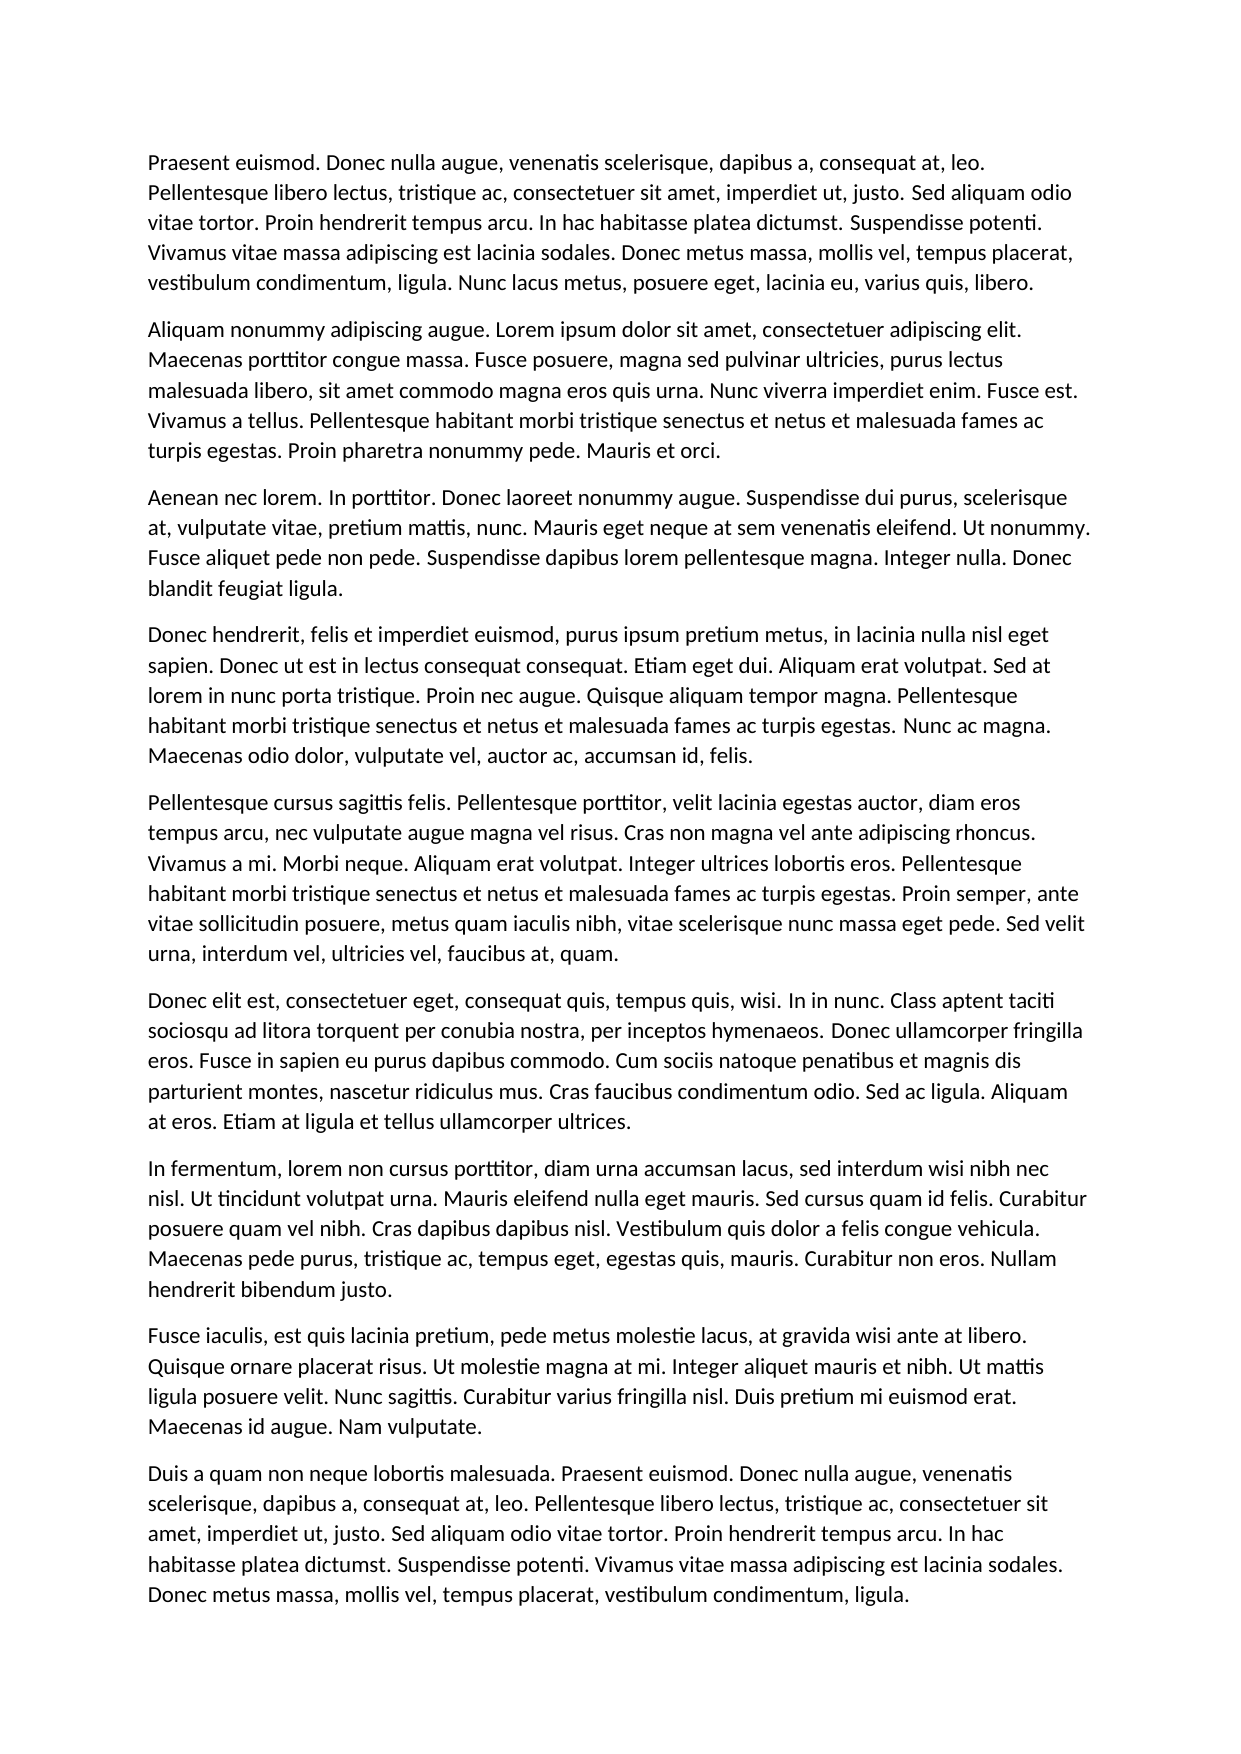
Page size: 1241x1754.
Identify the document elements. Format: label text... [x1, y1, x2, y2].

text Aenean nec lorem. In porttitor. Donec laoreet nonummy augue. Suspendisse dui purus, scelerisque at, vulputate vitae, pretium mattis, nunc. Mauris eget neque at sem venenatis eleifend. Ut nonummy. Fusce aliquet pede non pede. Suspendisse dapibus lorem pellentesque magna. Integer nulla. Donec blandit feugiat ligula. [148, 483, 1093, 602]
text Donec elit est, consectetuer eget, consequat quis, tempus quis, wisi. In in nunc. Class aptent taciti sociosqu ad litora torquent per conubia nostra, per inceptos hymenaeos. Donec ullamcorper fringilla eros. Fusce in sapien eu purus dapibus commodo. Cum sociis natoque penatibus et magnis dis parturient montes, nascetur ridiculus mus. Cras faucibus condimentum odio. Sed ac ligula. Aliquam at eros. Etiam at ligula et tellus ullamcorper ultrices. [148, 986, 1093, 1135]
text Fusce iaculis, est quis lacinia pretium, pede metus molestie lacus, at gravida wisi ante at libero. Quisque ornare placerat risus. Ut molestie magna at mi. Integer aliquet mauris et nibh. Ut mattis ligula posuere velit. Nunc sagittis. Curabitur varius fringilla nisl. Duis pretium mi euismod erat. Maecenas id augue. Nam vulputate. [148, 1322, 1093, 1440]
text Aliquam nonummy adipiscing augue. Lorem ipsum dolor sit amet, consectetuer adipiscing elit. Maecenas porttitor congue massa. Fusce posuere, magna sed pulvinar ultricies, purus lectus malesuada libero, sit amet commodo magna eros quis urna. Nunc viverra imperdiet enim. Fusce est. Vivamus a tellus. Pellentesque habitant morbi tristique senectus et netus et malesuada fames ac turpis egestas. Proin pharetra nonummy pede. Mauris et orci. [148, 315, 1093, 464]
text Praesent euismod. Donec nulla augue, venenatis scelerisque, dapibus a, consequat at, leo. Pellentesque libero lectus, tristique ac, consectetuer sit amet, imperdiet ut, justo. Sed aliquam odio vitae tortor. Proin hendrerit tempus arcu. In hac habitasse platea dictumst. Suspendisse potenti. Vivamus vitae massa adipiscing est lacinia sodales. Donec metus massa, mollis vel, tempus placerat, vestibulum condimentum, ligula. Nunc lacus metus, posuere eget, lacinia eu, varius quis, libero. [148, 148, 1093, 296]
text Duis a quam non neque lobortis malesuada. Praesent euismod. Donec nulla augue, venenatis scelerisque, dapibus a, consequat at, leo. Pellentesque libero lectus, tristique ac, consectetuer sit amet, imperdiet ut, justo. Sed aliquam odio vitae tortor. Proin hendrerit tempus arcu. In hac habitasse platea dictumst. Suspendisse potenti. Vivamus vitae massa adipiscing est lacinia sodales. Donec metus massa, mollis vel, tempus placerat, vestibulum condimentum, ligula. [148, 1459, 1093, 1608]
text Pellentesque cursus sagittis felis. Pellentesque porttitor, velit lacinia egestas auctor, diam eros tempus arcu, nec vulputate augue magna vel risus. Cras non magna vel ante adipiscing rhoncus. Vivamus a mi. Morbi neque. Aliquam erat volutpat. Integer ultrices lobortis eros. Pellentesque habitant morbi tristique senectus et netus et malesuada fames ac turpis egestas. Proin semper, ante vitae sollicitudin posuere, metus quam iaculis nibh, vitae scelerisque nunc massa eget pede. Sed velit urna, interdum vel, ultricies vel, faucibus at, quam. [148, 788, 1093, 967]
text In fermentum, lorem non cursus porttitor, diam urna accumsan lacus, sed interdum wisi nibh nec nisl. Ut tincidunt volutpat urna. Mauris eleifend nulla eget mauris. Sed cursus quam id felis. Curabitur posuere quam vel nibh. Cras dapibus dapibus nisl. Vestibulum quis dolor a felis congue vehicula. Maecenas pede purus, tristique ac, tempus eget, egestas quis, mauris. Curabitur non eros. Nullam hendrerit bibendum justo. [148, 1154, 1093, 1303]
text Donec hendrerit, felis et imperdiet euismod, purus ipsum pretium metus, in lacinia nulla nisl eget sapien. Donec ut est in lectus consequat consequat. Etiam eget dui. Aliquam erat volutpat. Sed at lorem in nunc porta tristique. Proin nec augue. Quisque aliquam tempor magna. Pellentesque habitant morbi tristique senectus et netus et malesuada fames ac turpis egestas. Nunc ac magna. Maecenas odio dolor, vulputate vel, auctor ac, accumsan id, felis. [148, 621, 1093, 769]
